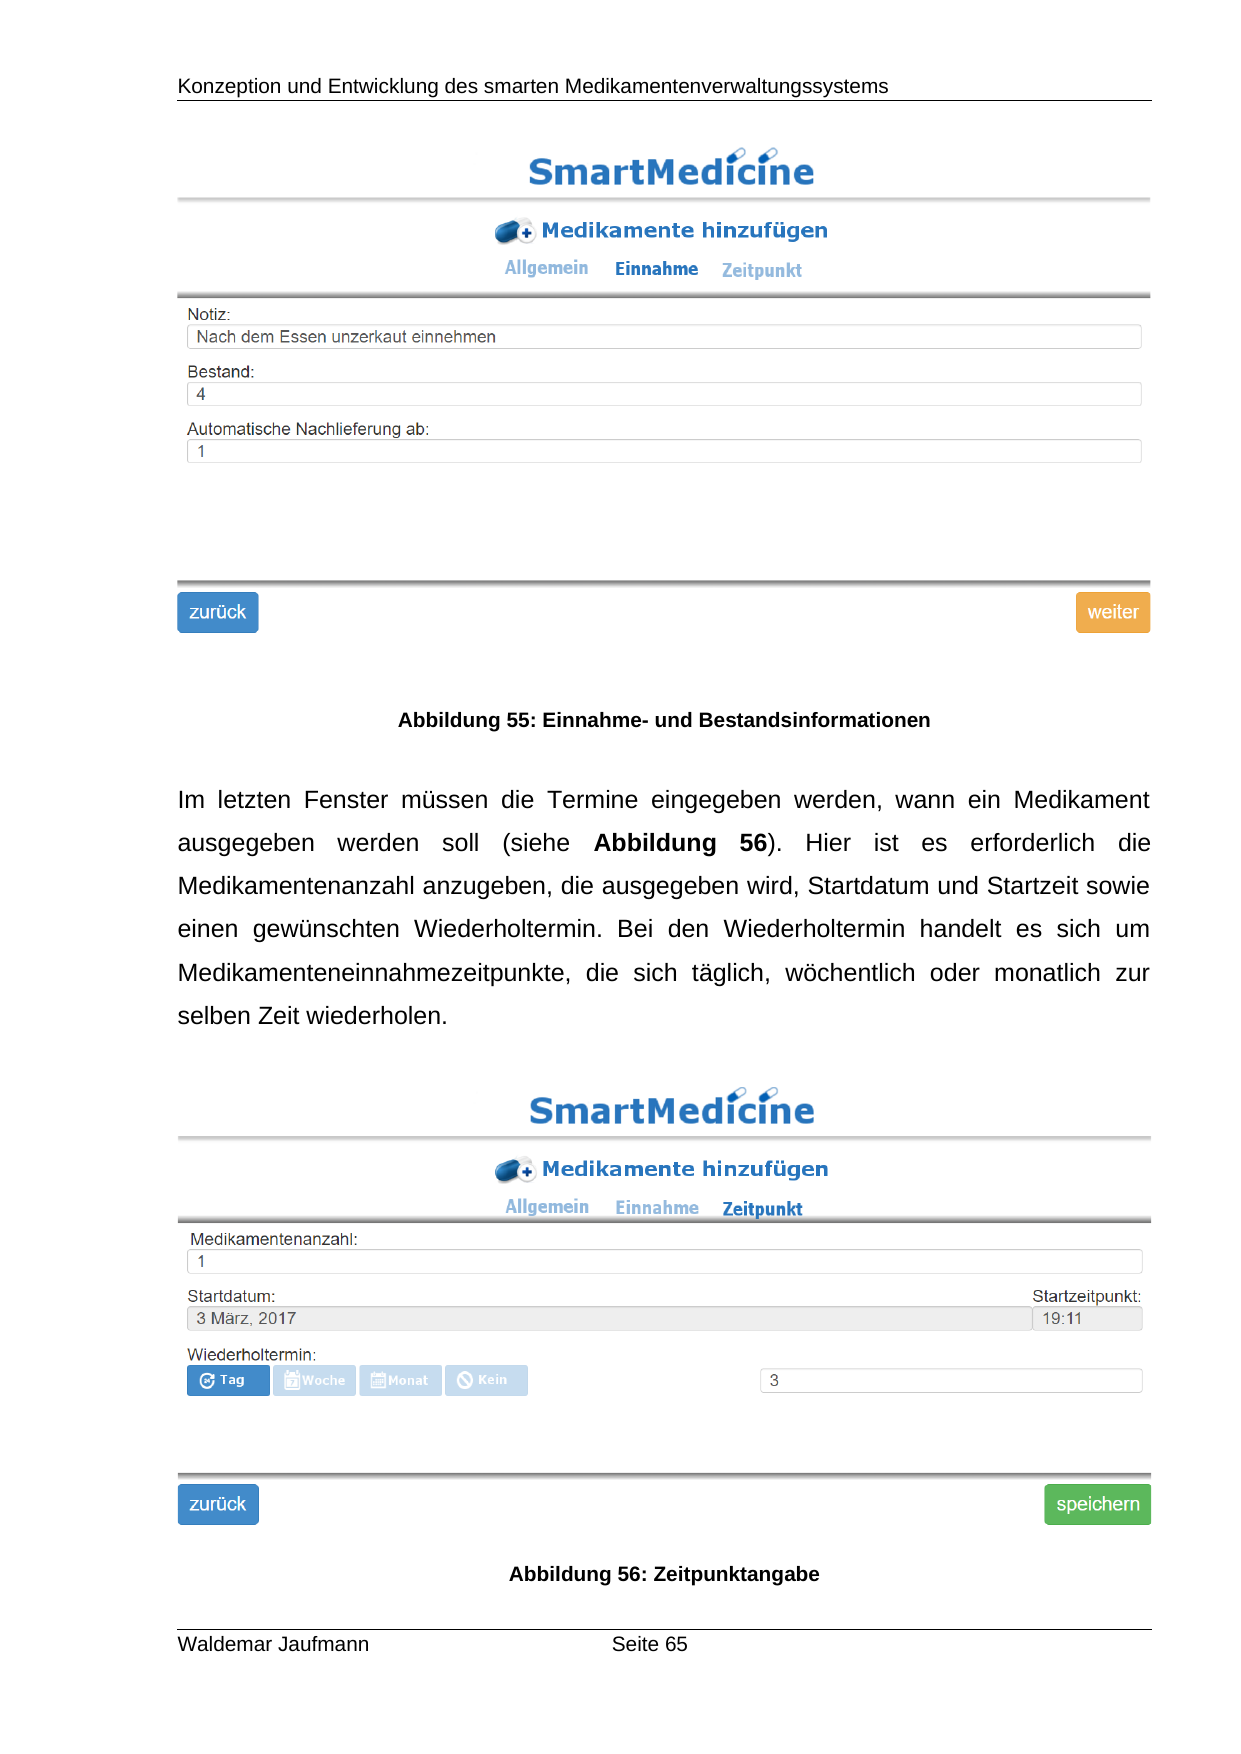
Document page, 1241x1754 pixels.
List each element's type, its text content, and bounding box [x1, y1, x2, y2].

picture [177, 147, 1151, 696]
picture [177, 1087, 1152, 1536]
text Im letzten Fenster müssen die Termine eingegeben werden, wann ein Medikament ausgegeben werden soll (siehe Abbildung 56). Hier ist es erforderlich die Medikamentenanzahl anzugeben, die ausgegeben wird, Startdatum und Startzeit sowie einen gewünschten Wiederholtermin. Bei den Wiederholtermin handelt es sich um Medikamenteneinnahmezeitpunkte, die sich täglich, wöchentlich oder monatlich zur selben Zeit wiederholen. [177, 785, 1152, 1029]
text Abbildung 56: Zeitpunktangabe [177, 1562, 1152, 1586]
text Abbildung 55: Einnahme- und Bestandsinformationen [177, 708, 1152, 732]
